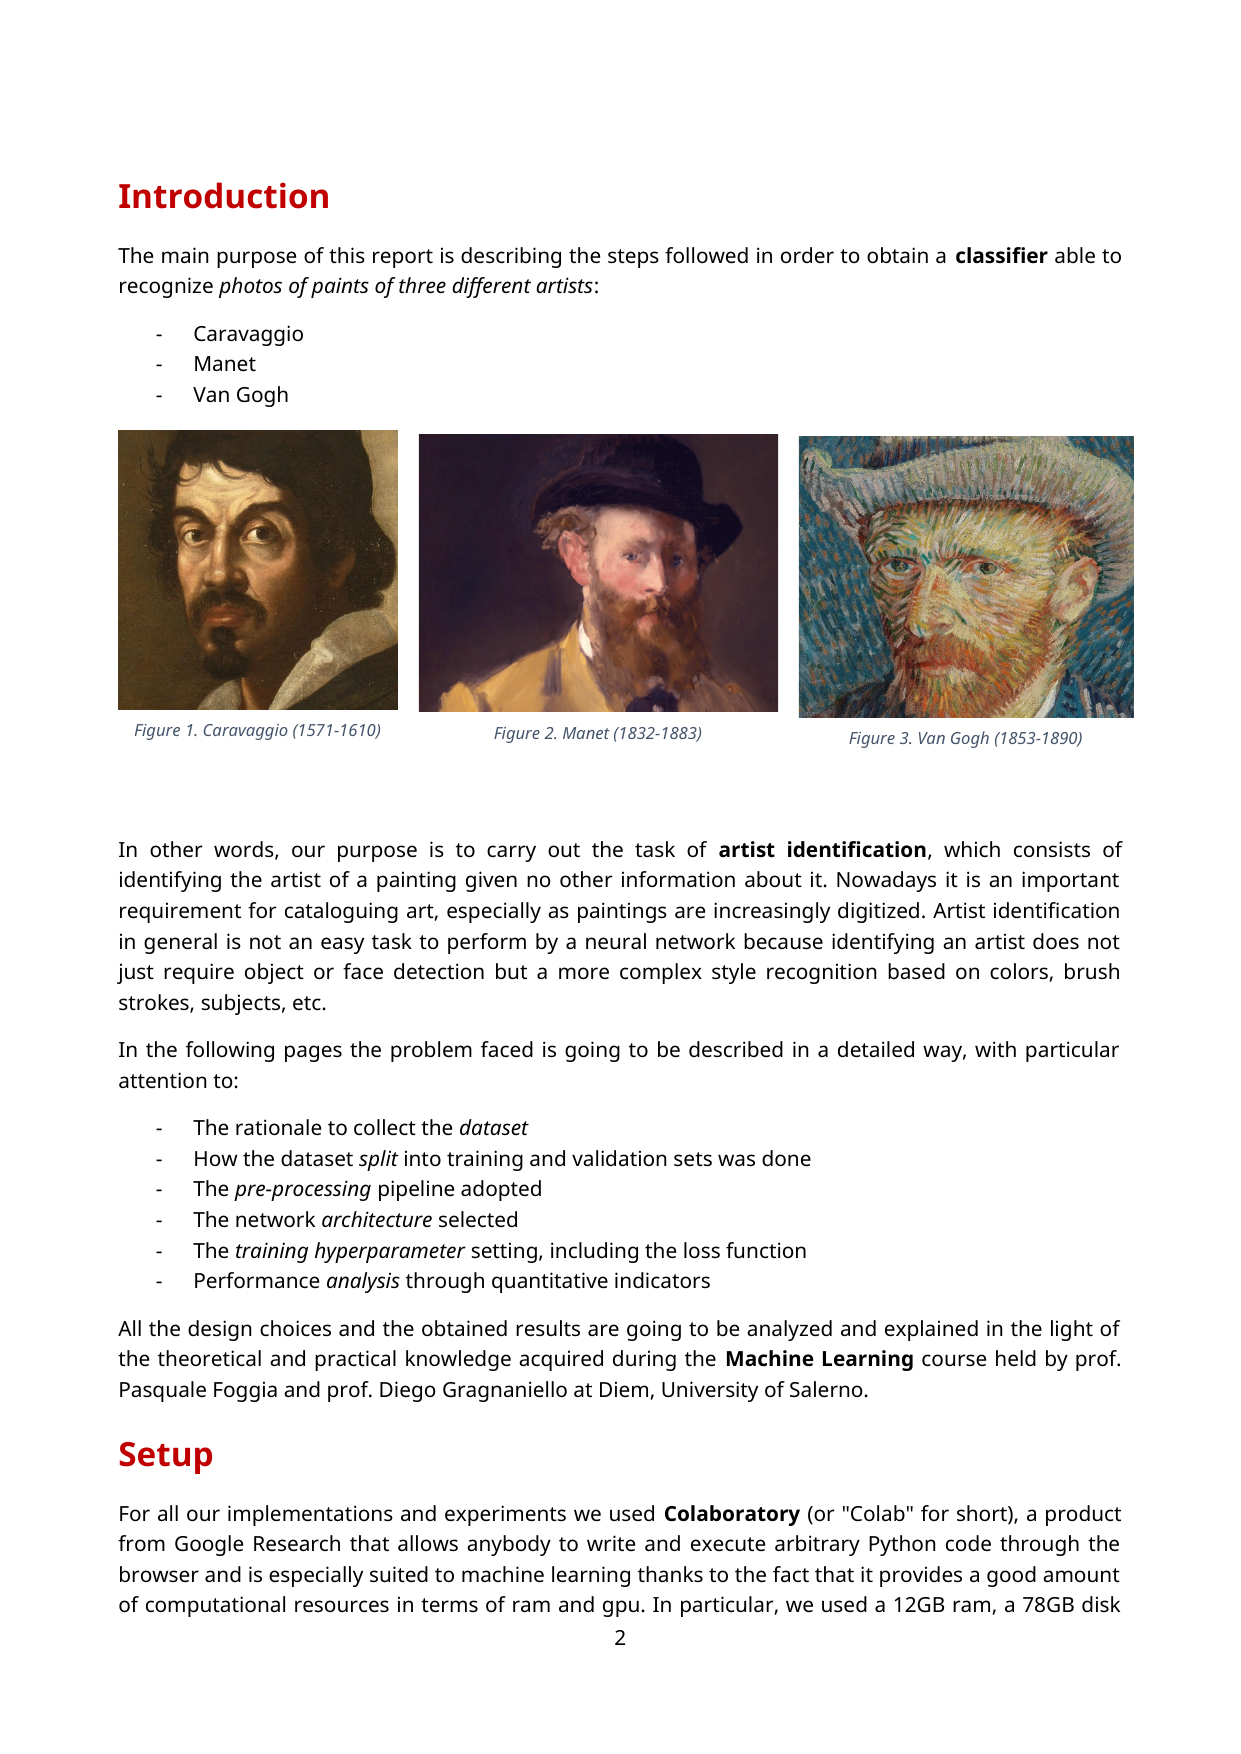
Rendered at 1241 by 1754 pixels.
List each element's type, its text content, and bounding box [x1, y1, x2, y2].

list The training hyperparameter setting, including the loss function [156, 1236, 1122, 1264]
subtitle Introduction [118, 173, 1122, 218]
list Performance analysis through quantitative indicators [156, 1266, 1122, 1295]
list The rationale to collect the dataset [156, 1113, 1122, 1142]
list The pre-processing pipeline adopted [156, 1174, 1122, 1203]
list Van Gogh [156, 380, 1122, 408]
picture [118, 430, 398, 710]
list How the dataset split into training and validation sets was done [156, 1144, 1122, 1172]
picture [418, 434, 779, 712]
subtitle Setup [118, 1431, 1122, 1476]
text In the following pages the problem faced is going to be described in a detailed way, with particular attention to: [118, 1035, 1122, 1094]
list Manet [156, 349, 1122, 378]
list The network architecture selected [156, 1205, 1122, 1234]
text All the design choices and the obtained results are going to be analyzed and explained in the light of the theoretical and practical knowledge acquired during the Machine Learning course held by prof. Pasquale Foggia and prof. Diego Gragnaniello at Diem, University of Salerno. [118, 1314, 1122, 1403]
text The main purpose of this report is describing the steps followed in order to obtain a classifier able to recognize photos of paints of three different artists: [118, 241, 1122, 300]
list Caravaggio [156, 319, 1122, 347]
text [118, 1499, 1122, 1619]
text In other words, our purpose is to carry out the task of artist identification, which consists of identifying the artist of a painting given no other information about it. Nowadays it is an important requirement for cataloguing art, especially as paintings are increasingly digitized. Artist identification in general is not an easy task to perform by a neural network because identifying an artist does not just require object or face detection but a more complex style recognition based on colors, brush strokes, subjects, etc. [118, 835, 1122, 1017]
picture [798, 436, 1134, 718]
